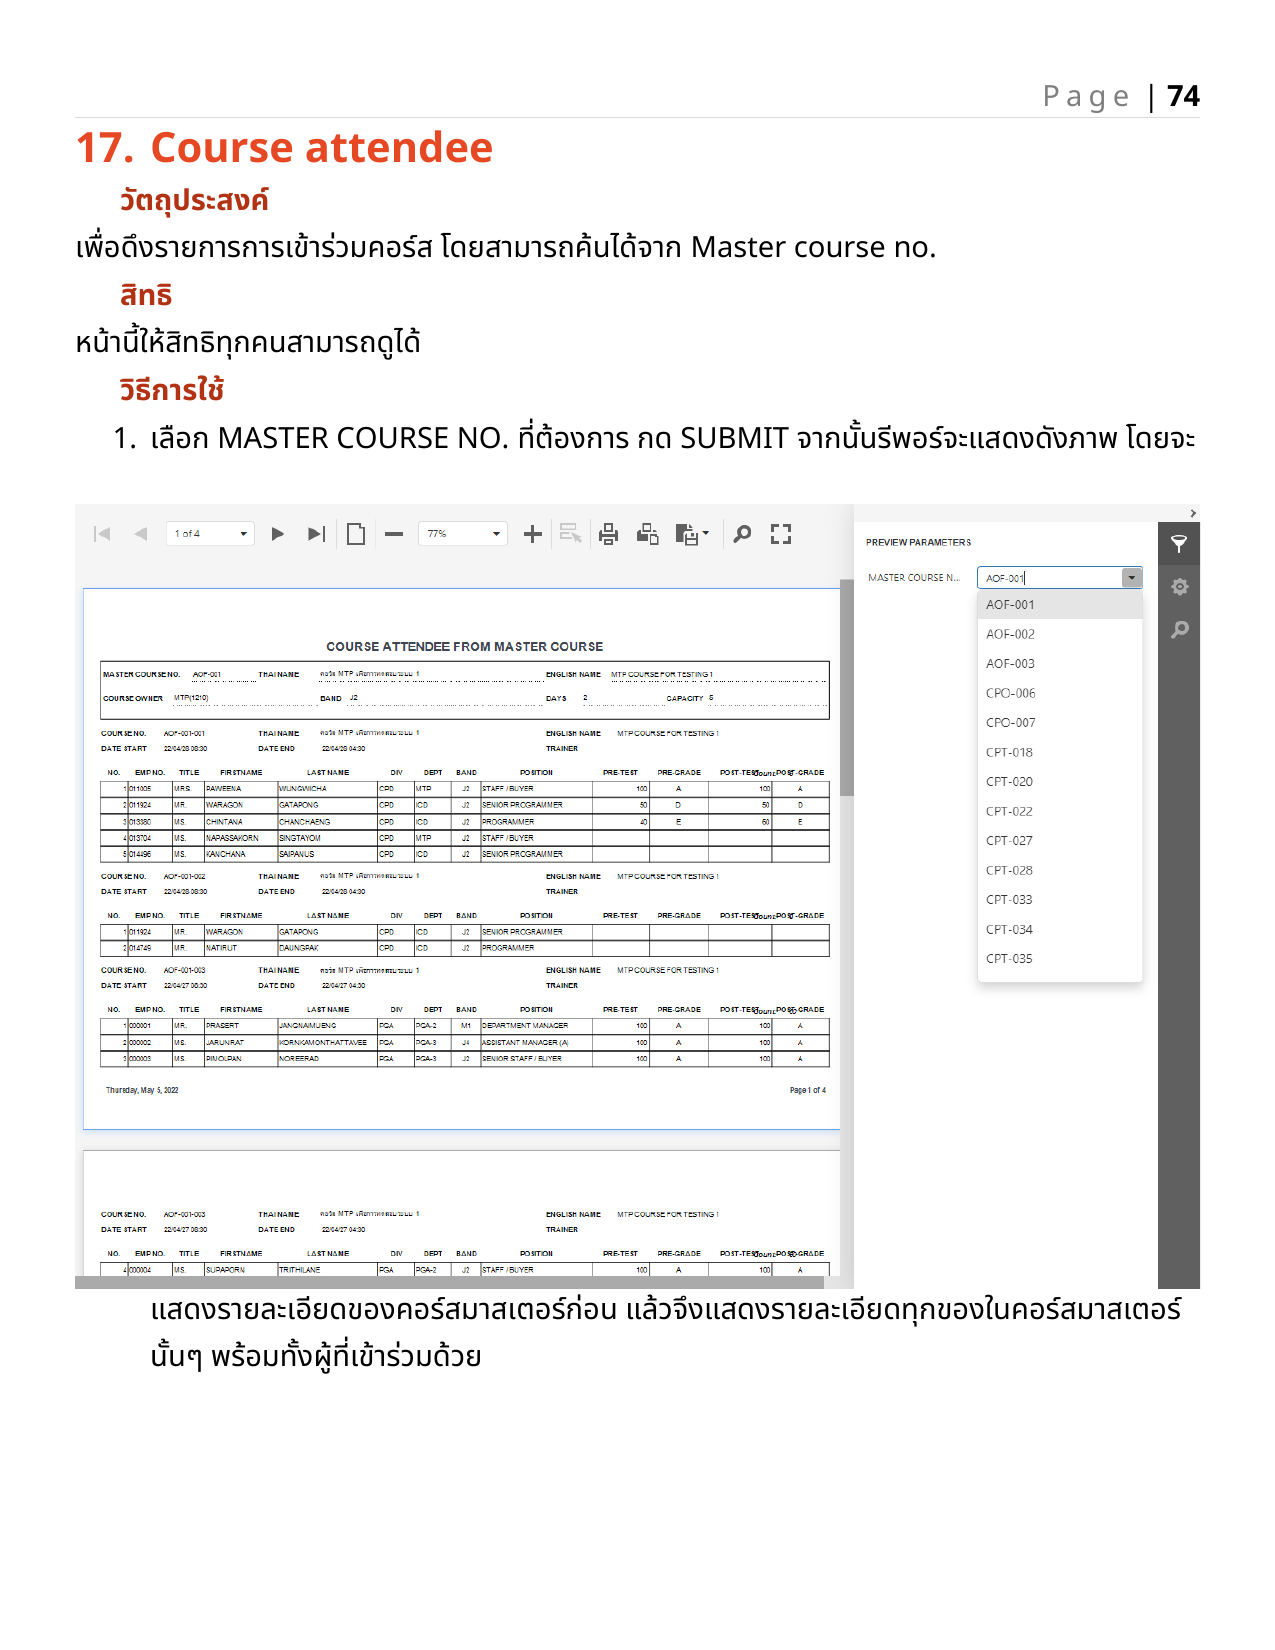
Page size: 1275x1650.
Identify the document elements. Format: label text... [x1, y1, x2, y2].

subtitle วิธีการใช้ [120, 369, 1200, 413]
text เพื่อดึงรายการการเข้าร่วมคอร์ส โดยสามารถค้นได้จาก Master course no. [75, 227, 1200, 271]
subtitle Course attendee [75, 118, 1200, 174]
subtitle สิทธิ [120, 274, 1200, 318]
list เลือก MASTER COURSE NO. ที่ต้องการ กด SUBMIT จากนั้นรีพอร์จะแสดงดังภาพ โดยจะแสดงรายละเอียดของคอร์สมาสเตอร์ก่อน แล้วจึงแสดงรายละเอียดทุกของในคอร์สมาสเตอร์นั้นๆ พร้อมทั้งผู้ที่เข้าร่วมด้วย [112, 417, 1200, 504]
text หน้านี้ให้สิทธิทุกคนสามารถดูได้ [75, 322, 1200, 366]
picture [75, 504, 1200, 1289]
list เลือก MASTER COURSE NO. ที่ต้องการ กด SUBMIT จากนั้นรีพอร์จะแสดงดังภาพ โดยจะแสดงรายละเอียดของคอร์สมาสเตอร์ก่อน แล้วจึงแสดงรายละเอียดทุกของในคอร์สมาสเตอร์นั้นๆ พร้อมทั้งผู้ที่เข้าร่วมด้วย [112, 1289, 1200, 1380]
subtitle วัตถุประสงค์ [120, 179, 1200, 223]
